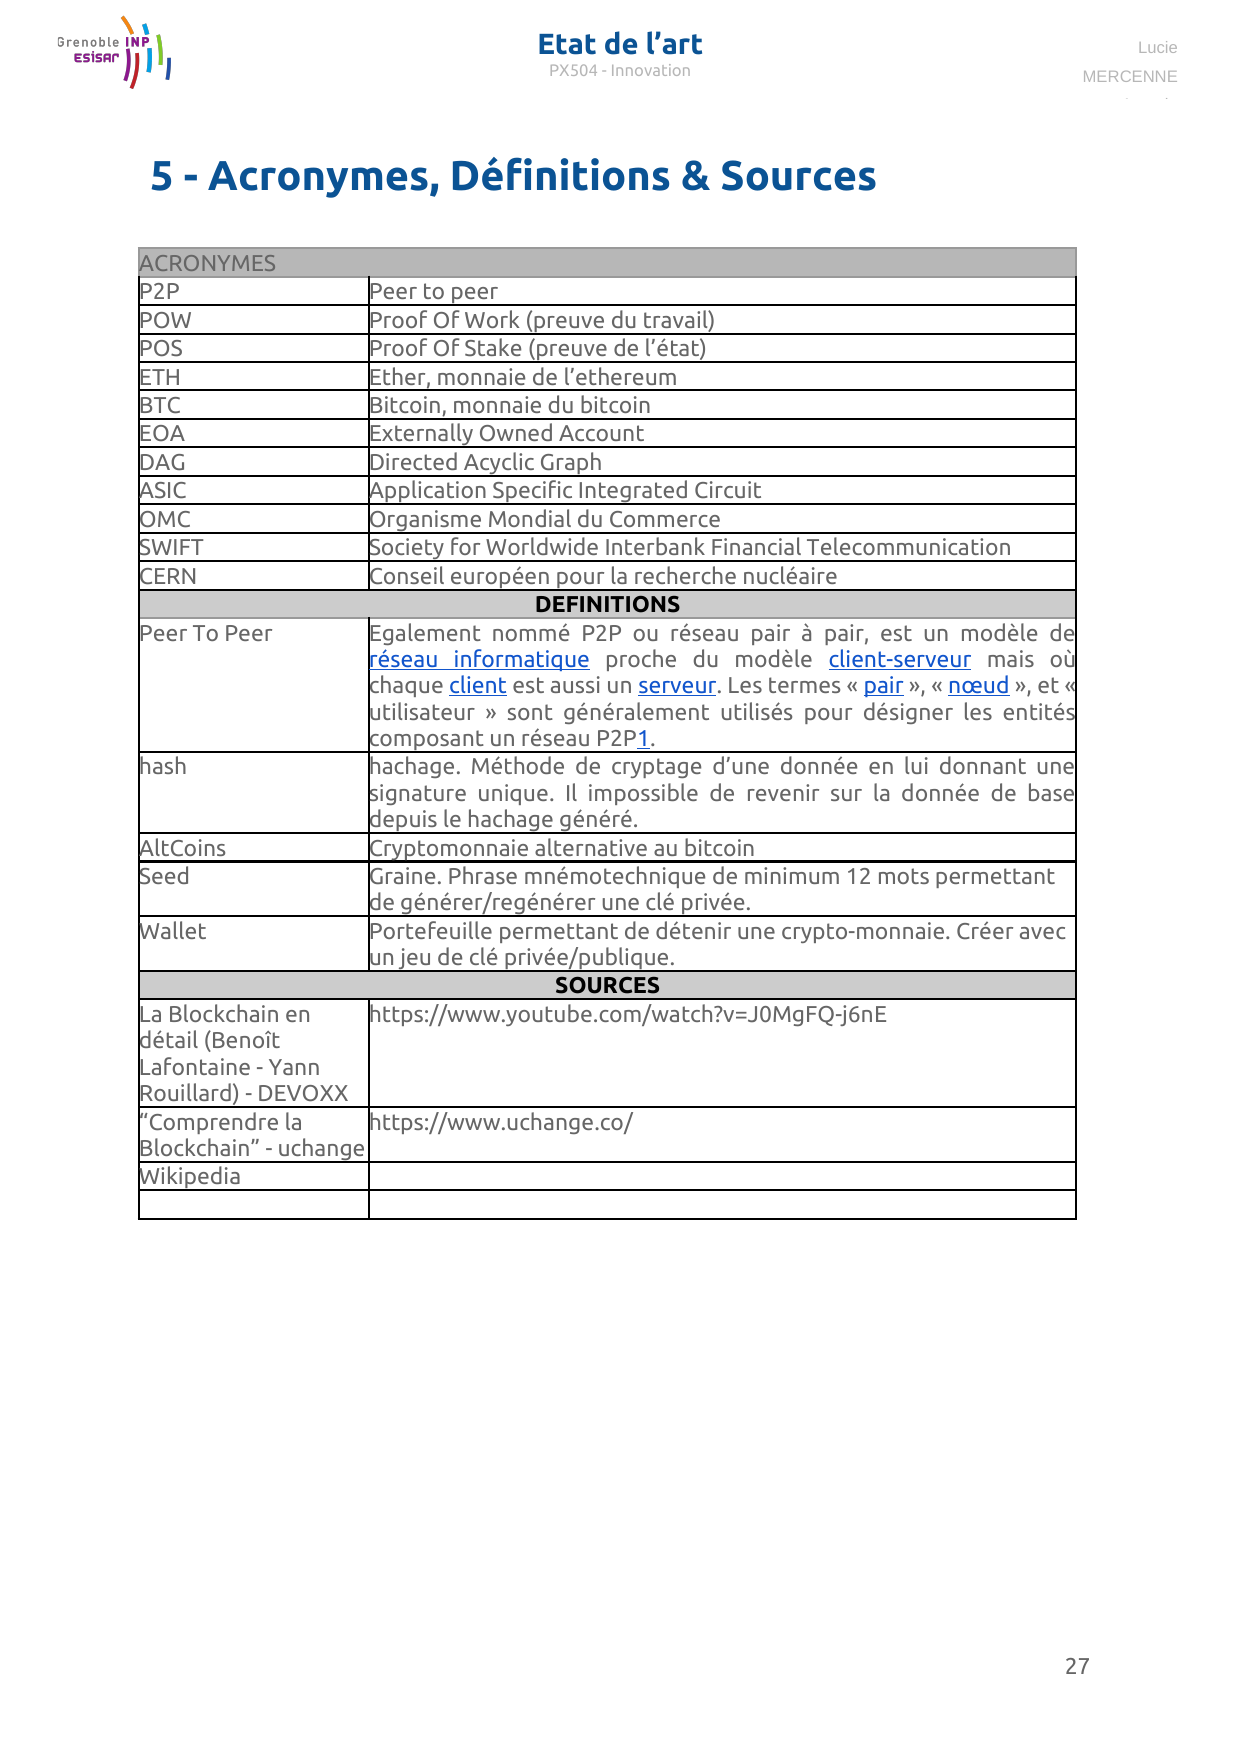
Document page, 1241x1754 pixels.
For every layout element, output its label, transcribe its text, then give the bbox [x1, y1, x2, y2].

table_cell La Blockchain en détail (Benoît Lafontaine - Yann Rouillard) - DEVOXX [140, 1000, 368, 1106]
table_cell DAG [140, 448, 368, 475]
table_cell Externally Owned Account [370, 420, 1075, 446]
table_cell Bitcoin, monnaie du bitcoin [370, 391, 1075, 418]
table_cell https://www.uchange.co/ [370, 1108, 1075, 1161]
subtitle 5 - Acronymes, Définitions & Sources [150, 150, 1090, 221]
table_cell AltCoins [140, 834, 368, 860]
table_cell [370, 1163, 1075, 1189]
table_cell POS [140, 335, 368, 361]
table_cell hash [140, 753, 368, 832]
table_cell Cryptomonnaie alternative au bitcoin [370, 834, 1075, 860]
table_cell [370, 1191, 1075, 1217]
table_cell Society for Worldwide Interbank Financial Telecommunication [370, 534, 1075, 560]
table_cell Peer To Peer [140, 619, 368, 751]
table_cell Peer to peer [370, 278, 1075, 304]
table_cell https://www.youtube.com/watch?v=J0MgFQ-j6nE [370, 1000, 1075, 1106]
table_cell Wikipedia [140, 1163, 368, 1189]
table_cell Proof Of Work (preuve du travail) [370, 306, 1075, 332]
table_cell Egalement nommé P2P ou réseau pair à pair, est un modèle de réseau informatique proche du modèle client-serveur mais où chaque client est aussi un serveur. Les termes « pair », « nœud », et « utilisateur » sont généralement utilisés pour désigner les entités composant un réseau P2P1. [370, 619, 1075, 751]
table_cell hachage. Méthode de cryptage d’une donnée en lui donnant une signature unique. Il impossible de revenir sur la donnée de base depuis le hachage généré. [370, 753, 1075, 832]
table_cell EOA [140, 420, 368, 446]
table_cell DEFINITIONS [140, 591, 1075, 617]
table_cell Seed [140, 863, 368, 915]
table_cell CERN [140, 562, 368, 588]
table_cell SOURCES [140, 972, 1075, 998]
table_cell ASIC [140, 477, 368, 503]
table_header ACRONYMES [140, 249, 1075, 276]
picture [57, 15, 171, 89]
table_cell Conseil européen pour la recherche nucléaire [370, 562, 1075, 588]
table_cell POW [140, 306, 368, 332]
table_cell Ether, monnaie de l’ethereum [370, 363, 1075, 389]
table_cell ETH [140, 363, 368, 389]
table_cell “Comprendre la Blockchain” - uchange [140, 1108, 368, 1161]
table_cell P2P [140, 278, 368, 304]
table_cell BTC [140, 391, 368, 418]
table_cell Portefeuille permettant de détenir une crypto-monnaie. Créer avec un jeu de clé privée/publique. [370, 917, 1075, 970]
table_cell Directed Acyclic Graph [370, 448, 1075, 475]
table_cell SWIFT [140, 534, 368, 560]
table_cell Application Specific Integrated Circuit [370, 477, 1075, 503]
table_cell Graine. Phrase mnémotechnique de minimum 12 mots permettant de générer/regénérer une clé privée. [370, 863, 1075, 915]
table_cell Proof Of Stake (preuve de l’état) [370, 335, 1075, 361]
table_cell Organisme Mondial du Commerce [370, 505, 1075, 532]
table_cell [140, 1191, 368, 1217]
table_cell Wallet [140, 917, 368, 970]
table_cell OMC [140, 505, 368, 532]
